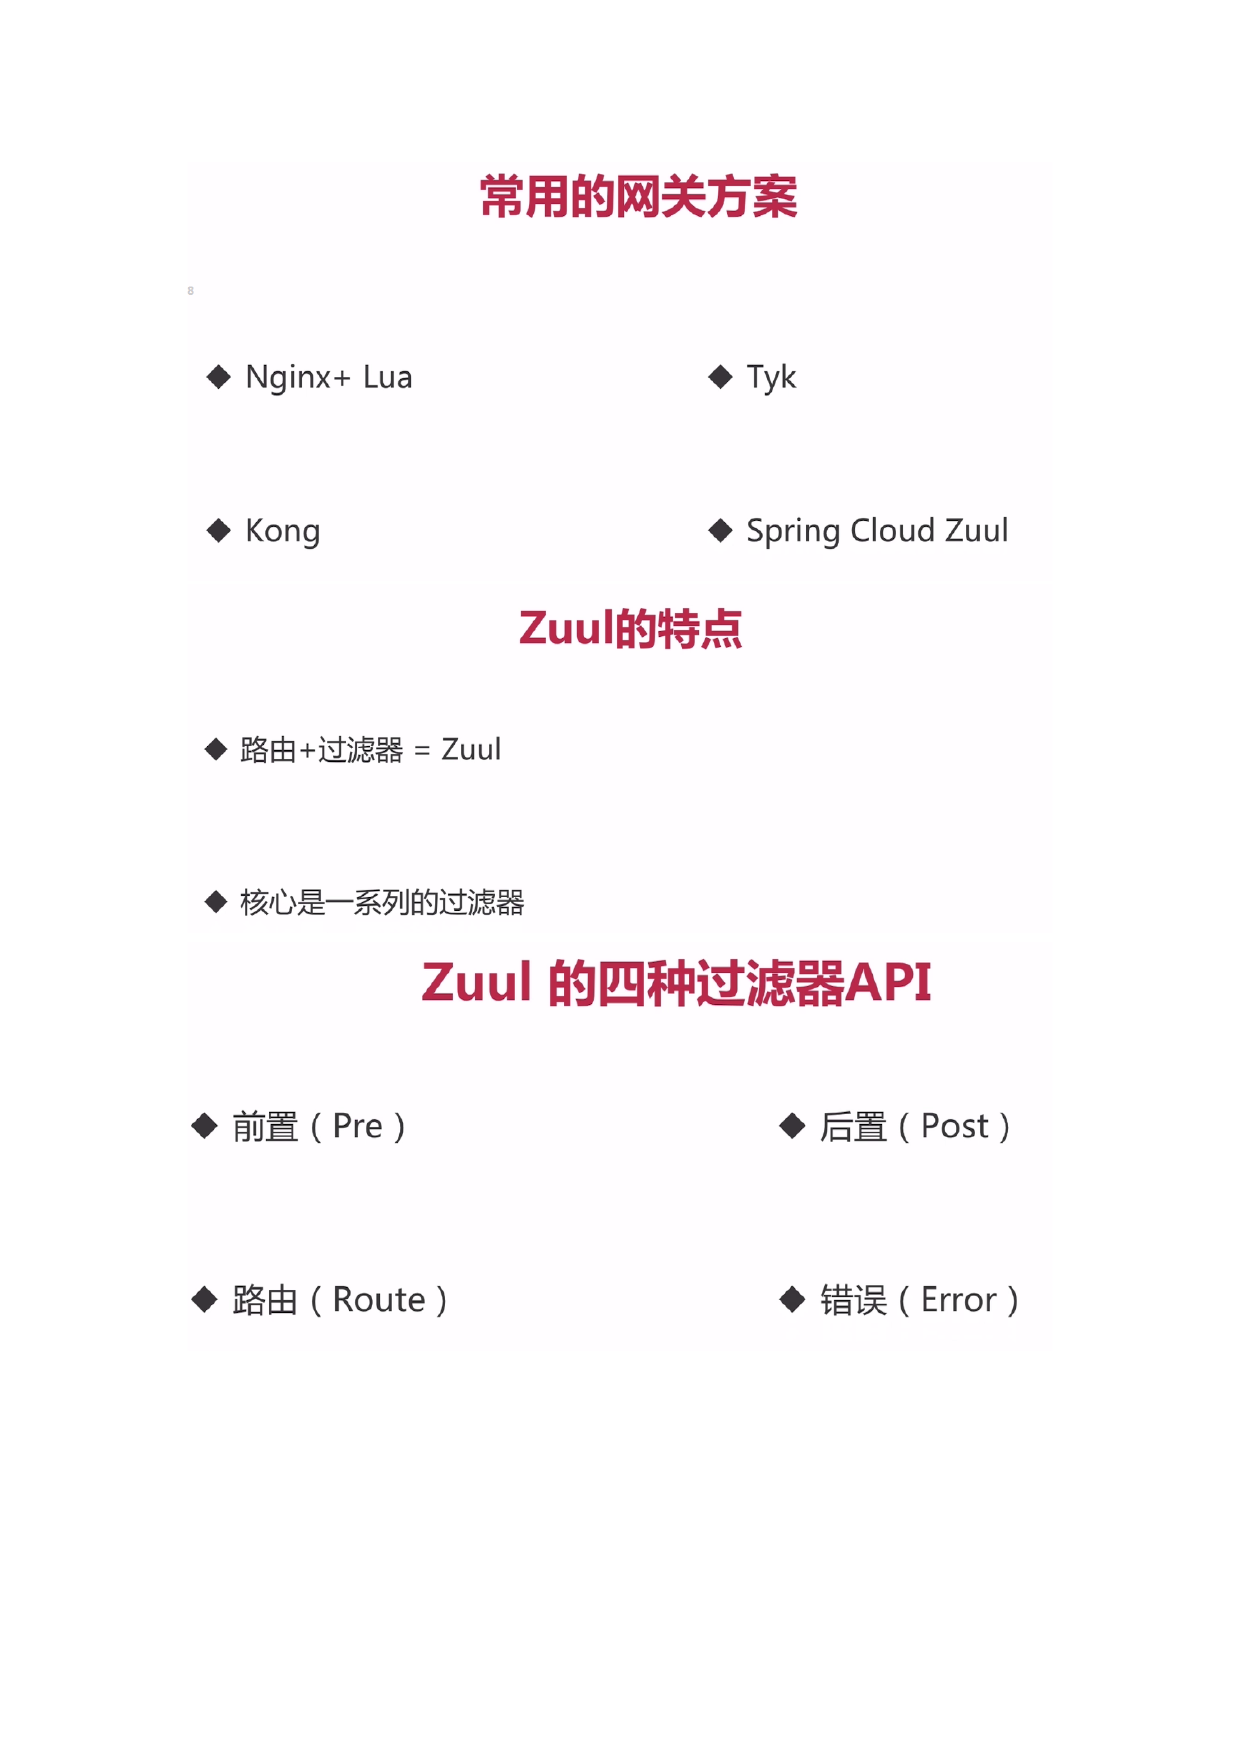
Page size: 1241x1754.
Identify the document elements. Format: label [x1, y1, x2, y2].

picture [187, 942, 1053, 1351]
picture [187, 584, 1053, 933]
picture [187, 162, 1053, 581]
